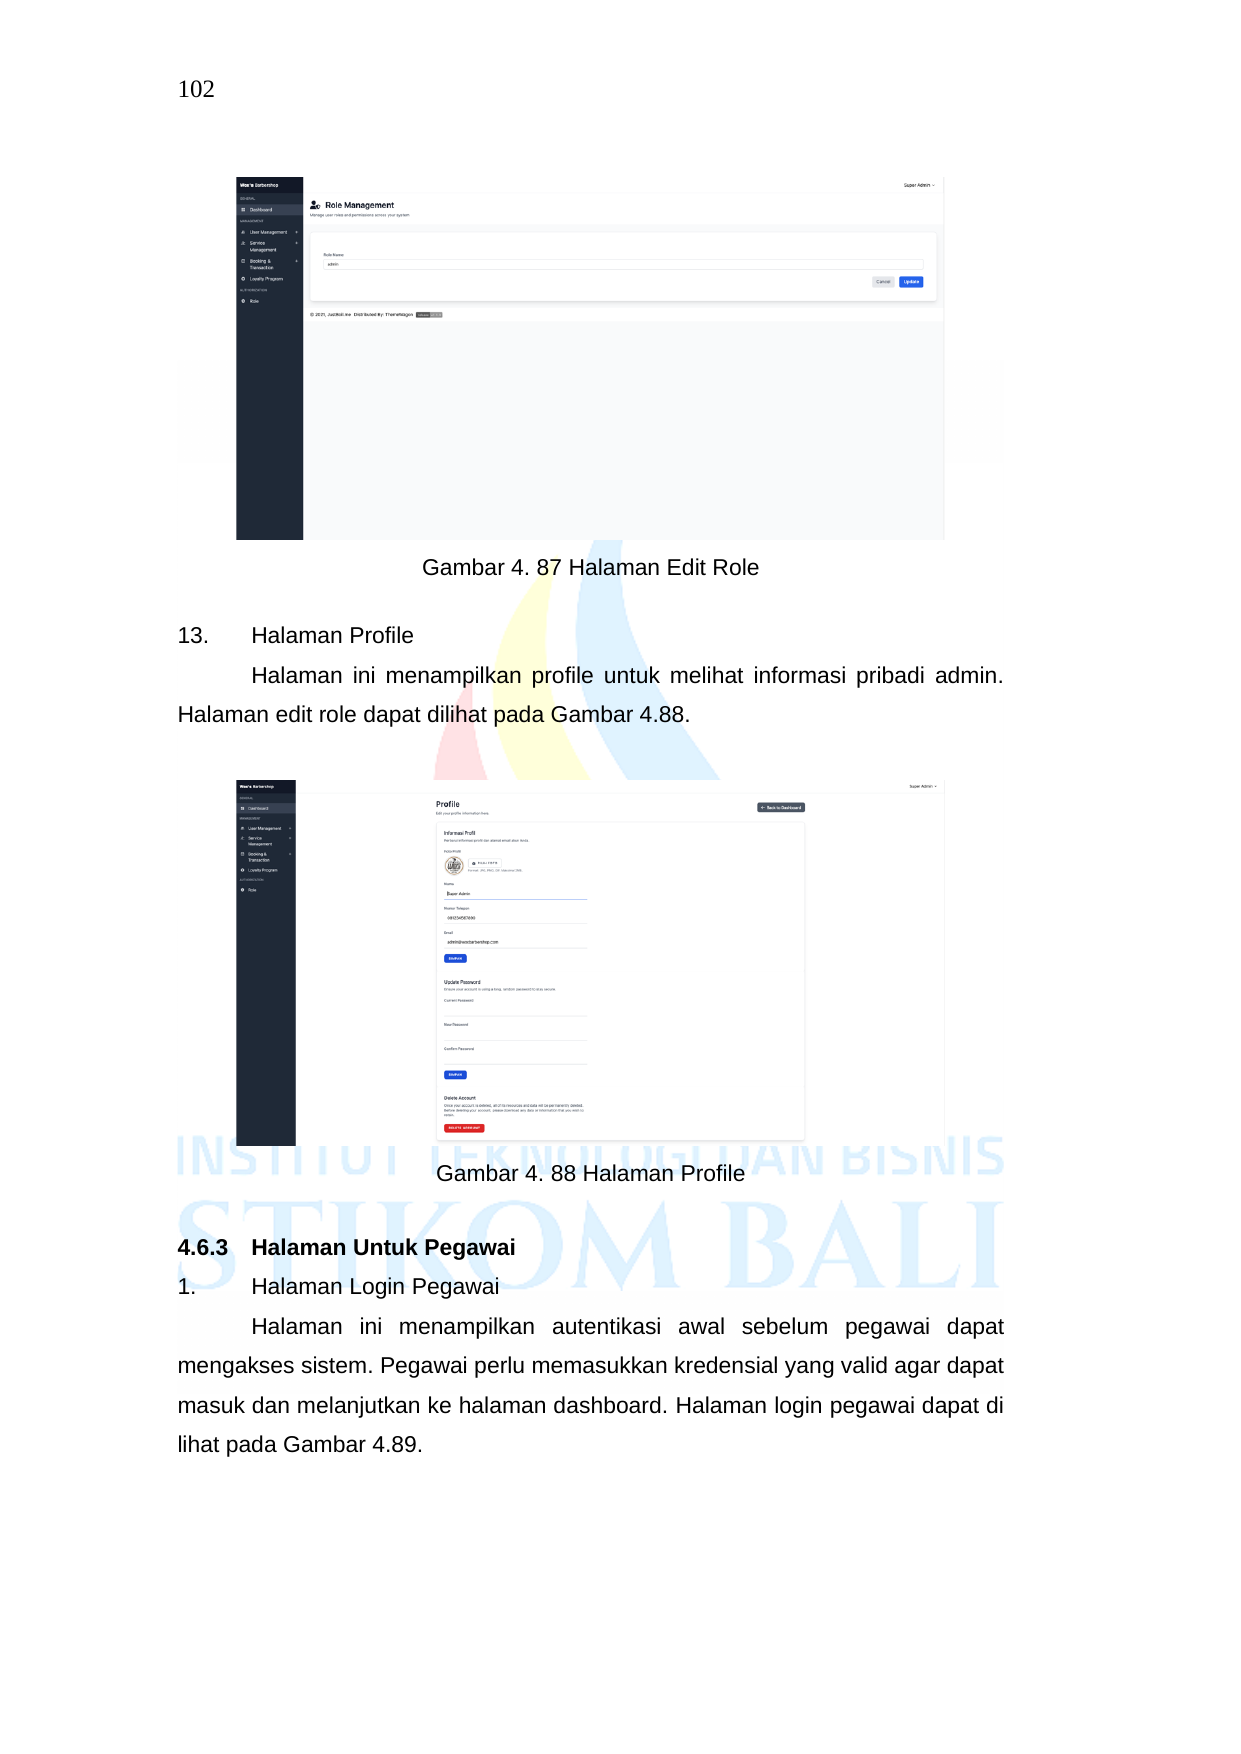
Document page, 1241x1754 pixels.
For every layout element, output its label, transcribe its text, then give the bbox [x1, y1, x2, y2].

text Halaman ini menampilkan autentikasi awal sebelum pegawai dapat mengakses sistem. Pegawai perlu memasukkan kredensial yang valid agar dapat masuk dan melanjutkan ke halaman dashboard. Halaman login pegawai dapat di lihat pada Gambar 4.89. [177, 1313, 1004, 1457]
list Halaman Login Pegawai [177, 1273, 1004, 1299]
text Gambar 4. 87 Halaman Edit Role [177, 554, 1004, 580]
text Halaman ini menampilkan profile untuk melihat informasi pribadi admin. Halaman edit role dapat dilihat pada Gambar 4.88. [177, 662, 1004, 727]
text Gambar 4. 88 Halaman Profile [177, 1160, 1004, 1187]
picture [236, 780, 945, 1146]
picture [236, 177, 945, 540]
list Halaman Profile [177, 622, 1004, 648]
subtitle Halaman Untuk Pegawai [177, 1234, 1004, 1260]
